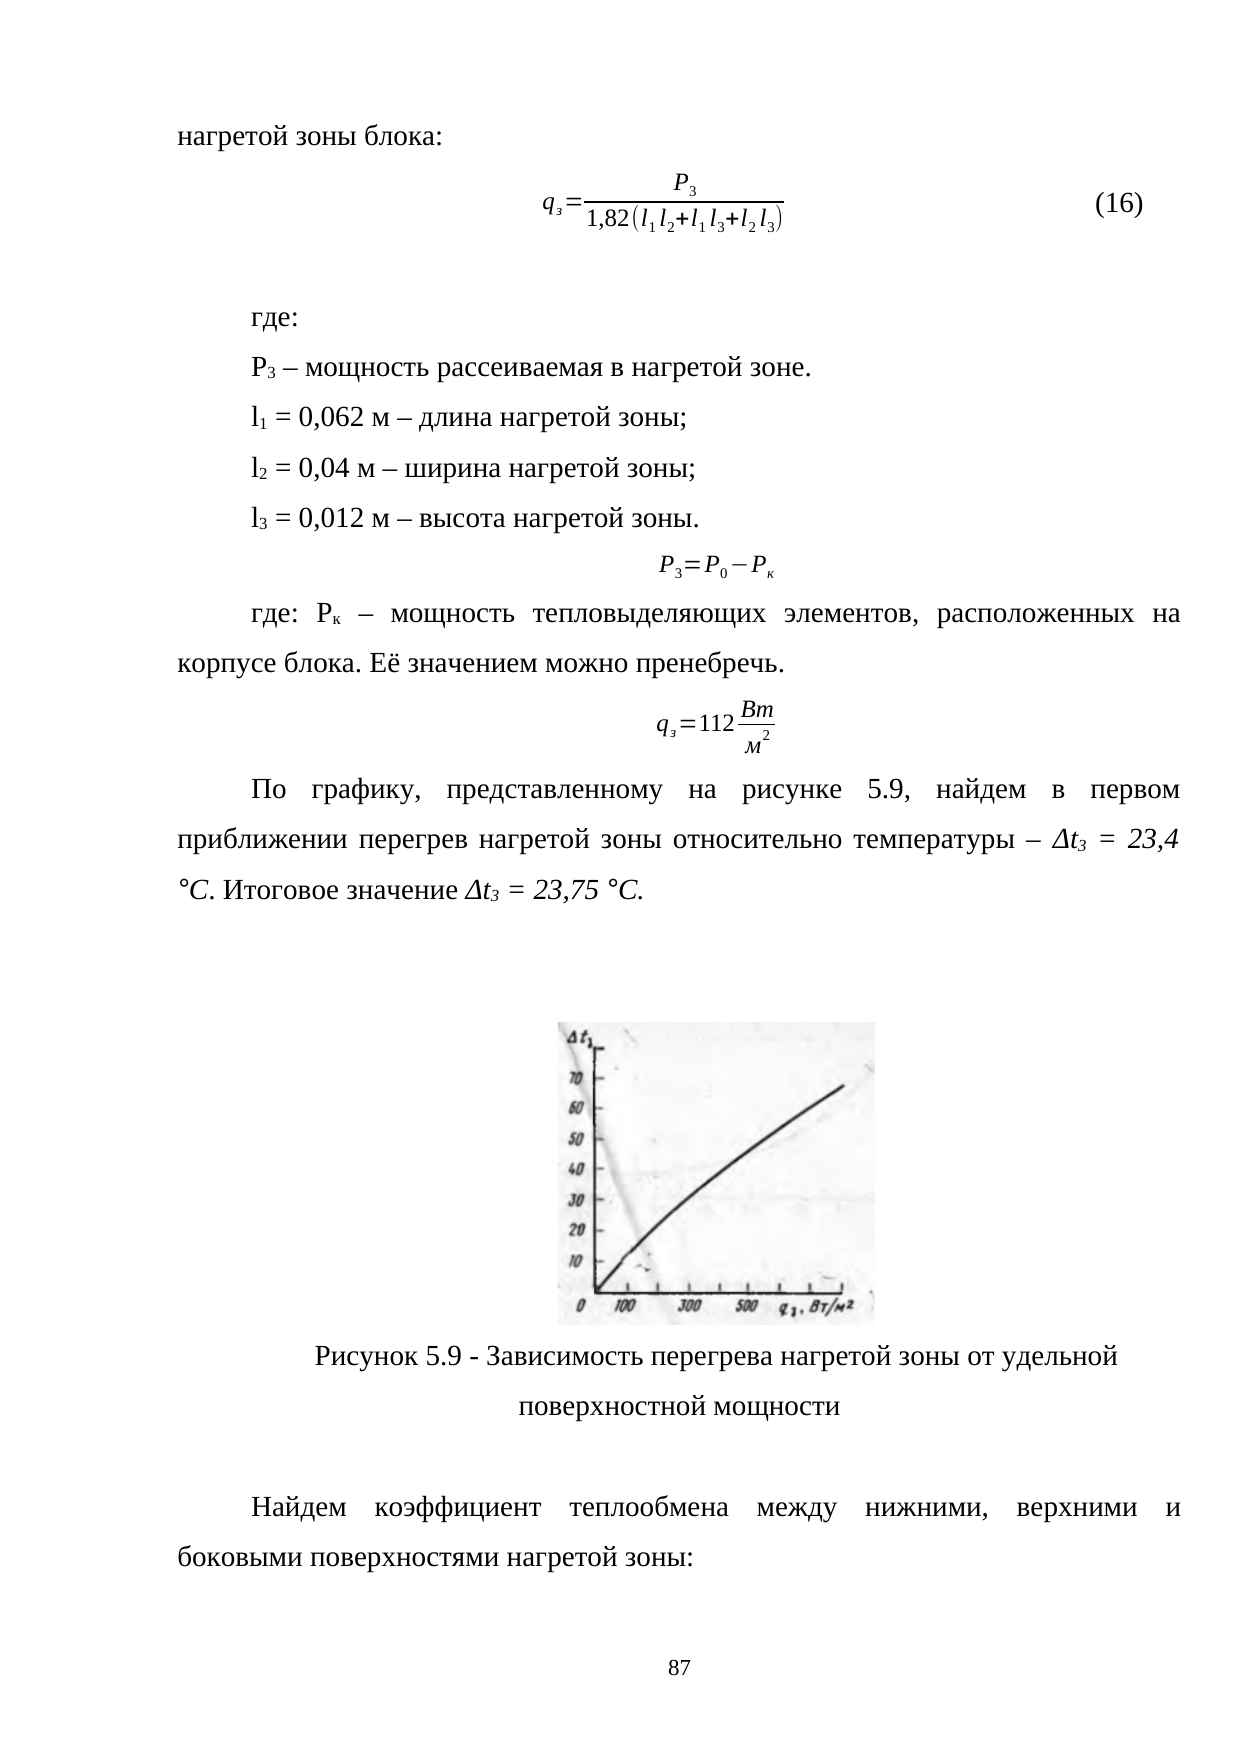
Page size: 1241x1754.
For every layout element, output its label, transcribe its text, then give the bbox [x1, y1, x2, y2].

text l3 = 0,012 м – высота нагретой зоны. [177, 500, 1182, 533]
text где: Pк – мощность тепловыделяющих элементов, расположенных на корпусе блока. Её значением можно пренебречь. [177, 595, 1182, 679]
table_header (16) [1077, 168, 1161, 248]
text P3 – мощность рассеиваемая в нагретой зоне. [177, 349, 1182, 383]
table_header [177, 168, 1077, 248]
text где: [177, 299, 1182, 332]
picture [557, 1022, 876, 1325]
text l1 = 0,062 м – длина нагретой зоны; [177, 399, 1182, 433]
text Рисунок 5.9 - Зависимость перегрева нагретой зоны от удельной поверхностной мощности [177, 1338, 1182, 1422]
text l2 = 0,04 м – ширина нагретой зоны; [177, 450, 1182, 483]
text Найдем коэффициент теплообмена между нижними, верхними и боковыми поверхностями нагретой зоны: [177, 1489, 1182, 1572]
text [177, 118, 1182, 152]
text По графику, представленному на рисунке 5.9, найдем в первом приближении перегрев нагретой зоны относительно температуры – Δt3 = 23,4 °С. Итоговое значение Δt3 = 23,75 °С. [177, 771, 1182, 905]
